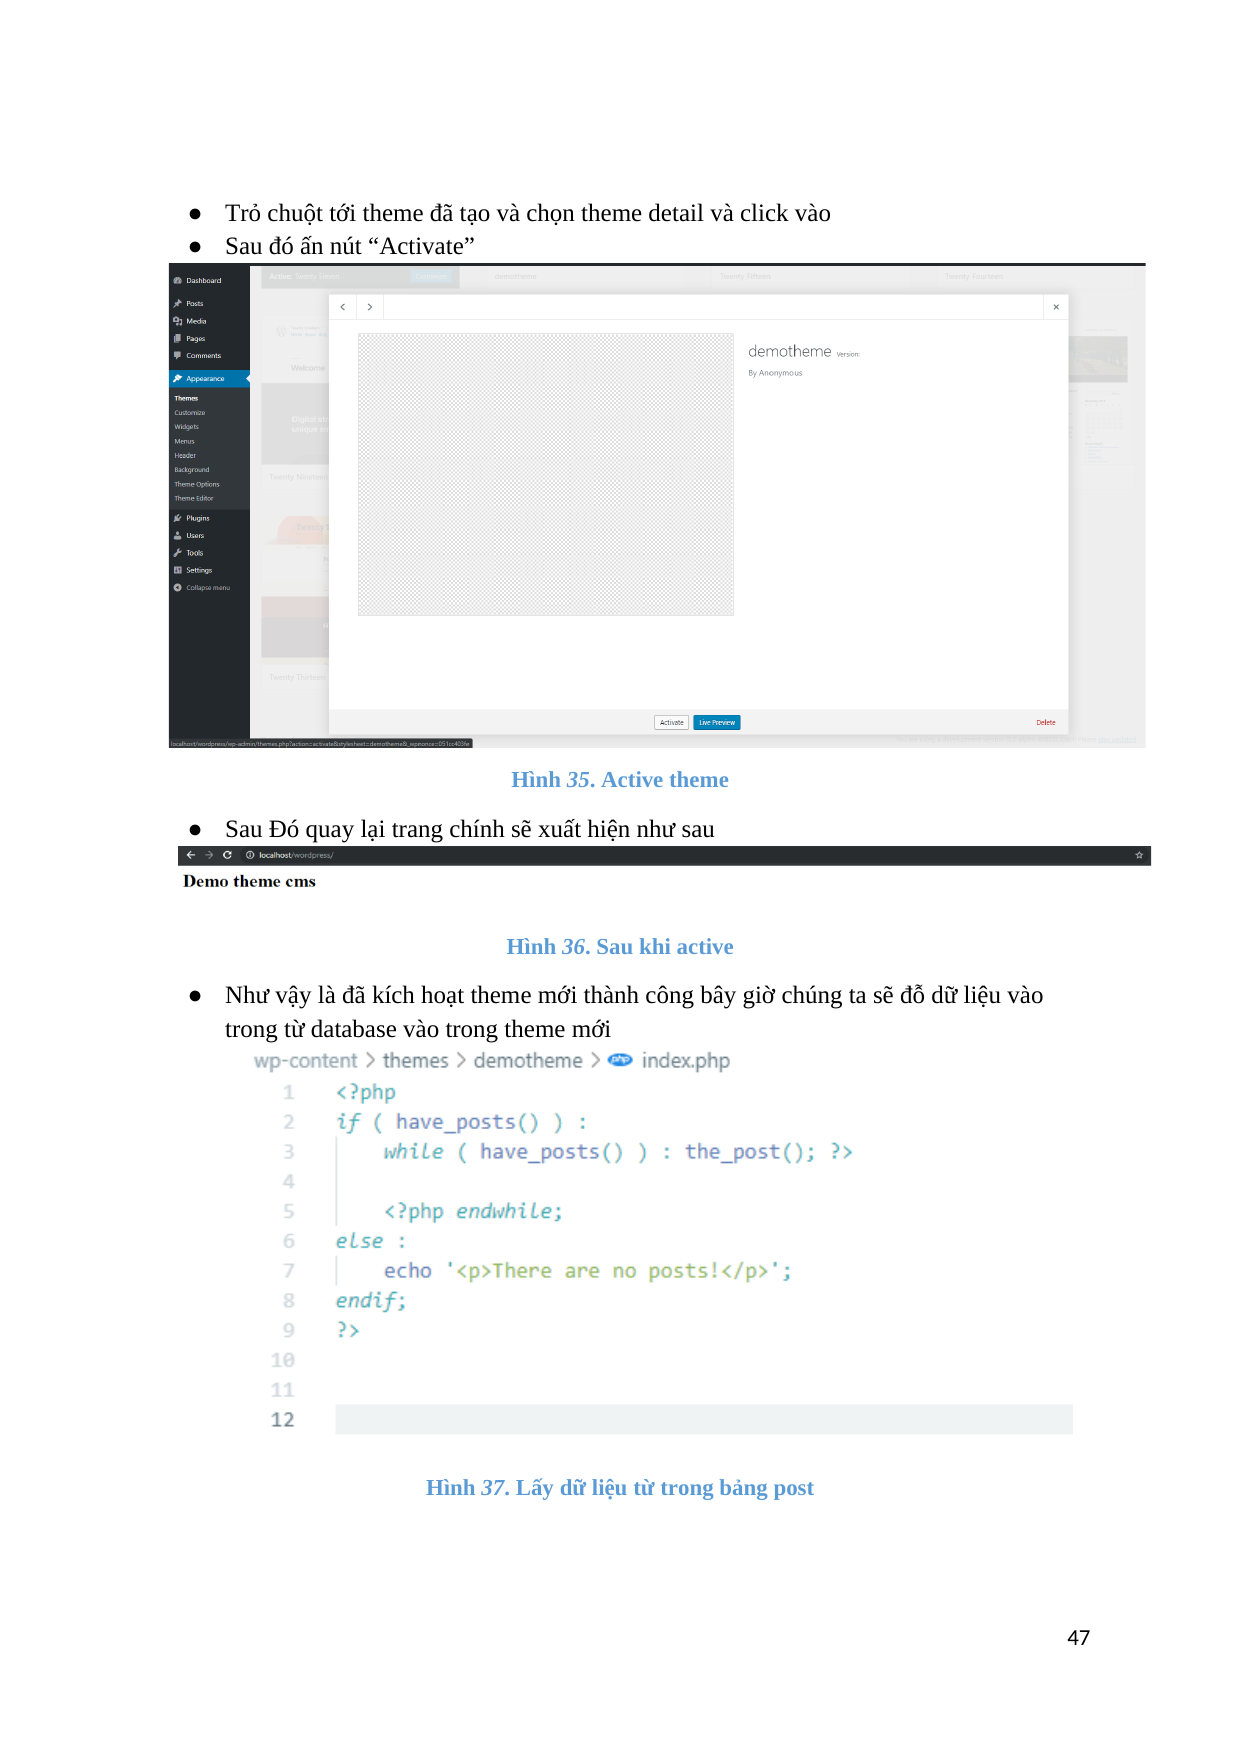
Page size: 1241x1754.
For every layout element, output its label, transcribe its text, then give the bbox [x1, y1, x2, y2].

picture [242, 1046, 1073, 1455]
picture [178, 846, 1152, 915]
list Như vậy là đã kích hoạt theme mới thành công bây giờ chúng ta sẽ đỗ dữ liệu vào trong từ database vào trong theme mới [187, 981, 1090, 1042]
list Trỏ chuột tới theme đã tạo và chọn theme detail và click vào [187, 198, 1090, 226]
list Sau Đó quay lại trang chính sẽ xuất hiện như sau [187, 814, 1090, 842]
picture [168, 263, 1146, 748]
list Sau đó ấn nút “Activate” [187, 231, 1090, 259]
